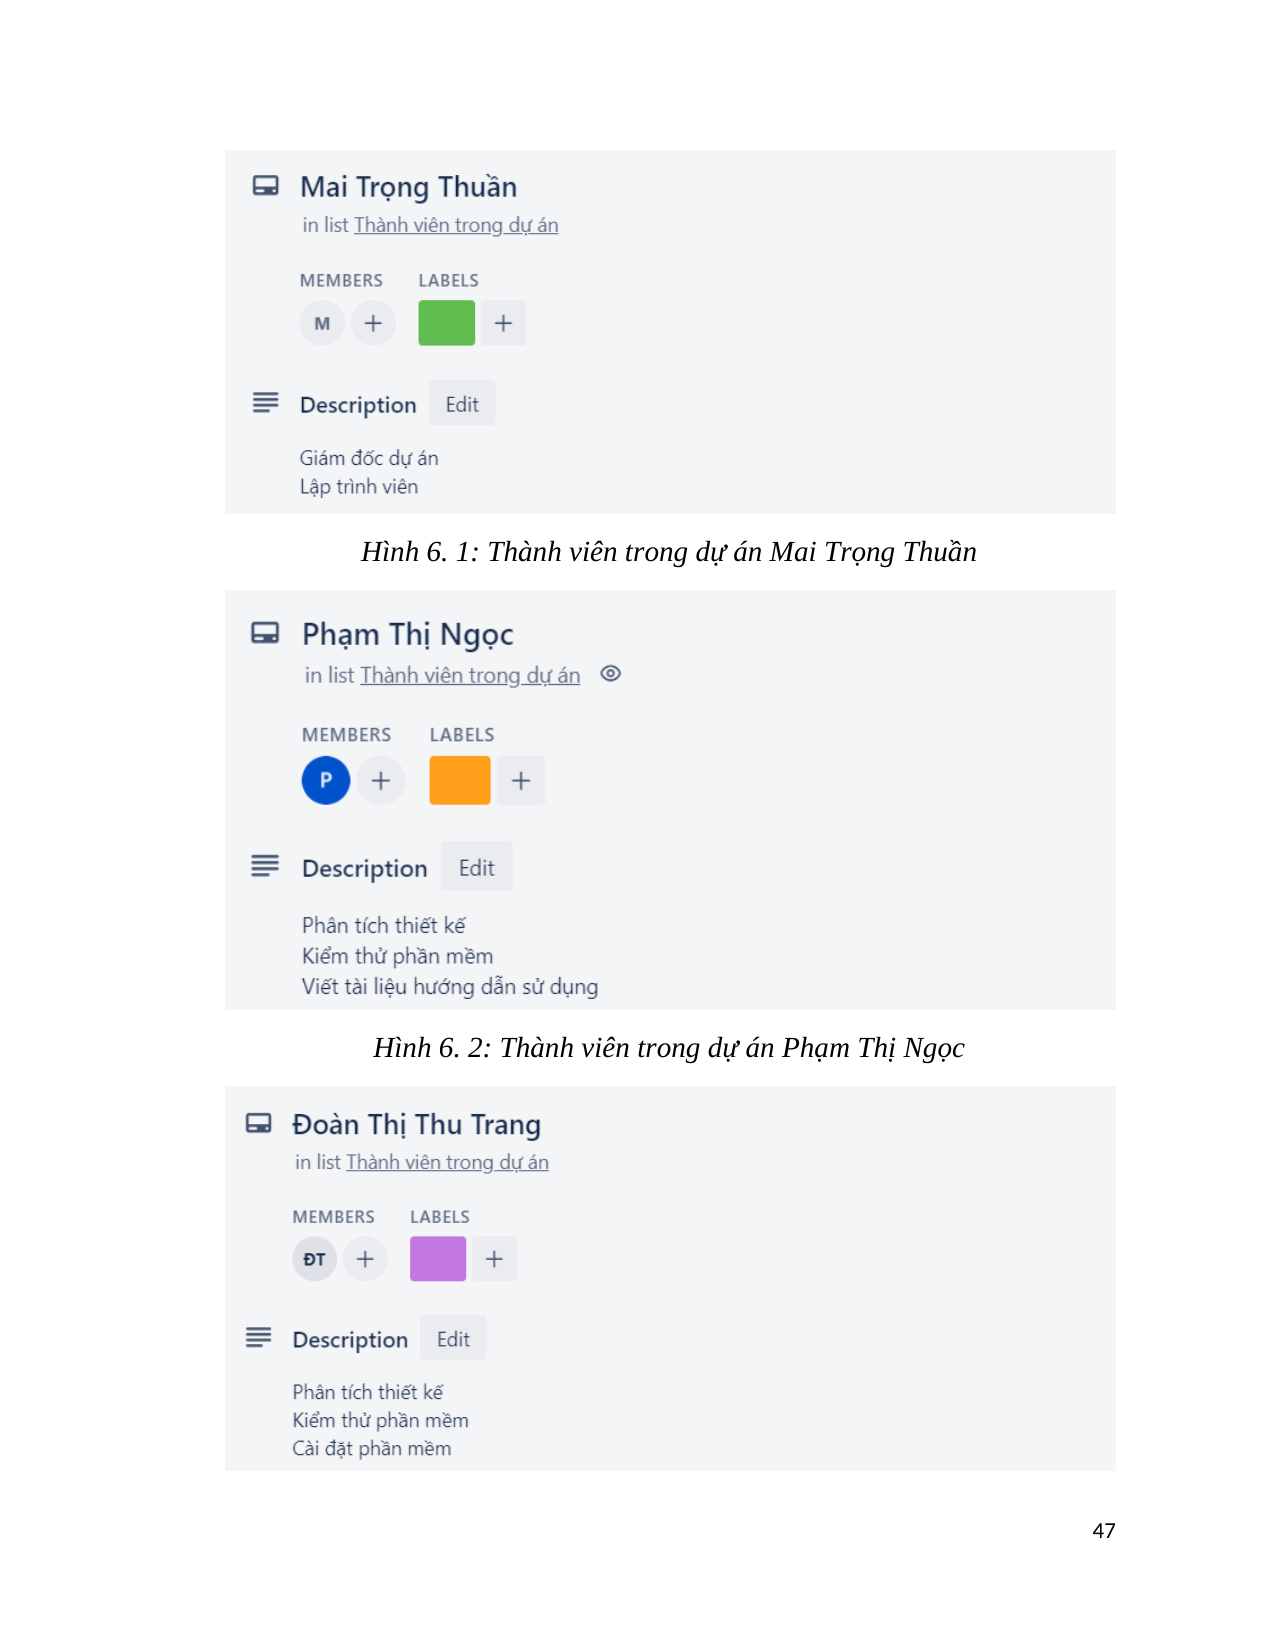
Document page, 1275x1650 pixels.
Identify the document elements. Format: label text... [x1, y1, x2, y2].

picture [225, 590, 1116, 1010]
text Hình 6. 1: Thành viên trong dự án Mai Trọng Thuần [225, 534, 1116, 568]
text Hình 6. 2: Thành viên trong dự án Phạm Thị Ngọc [225, 1030, 1116, 1064]
picture [225, 1086, 1116, 1471]
picture [225, 150, 1116, 514]
